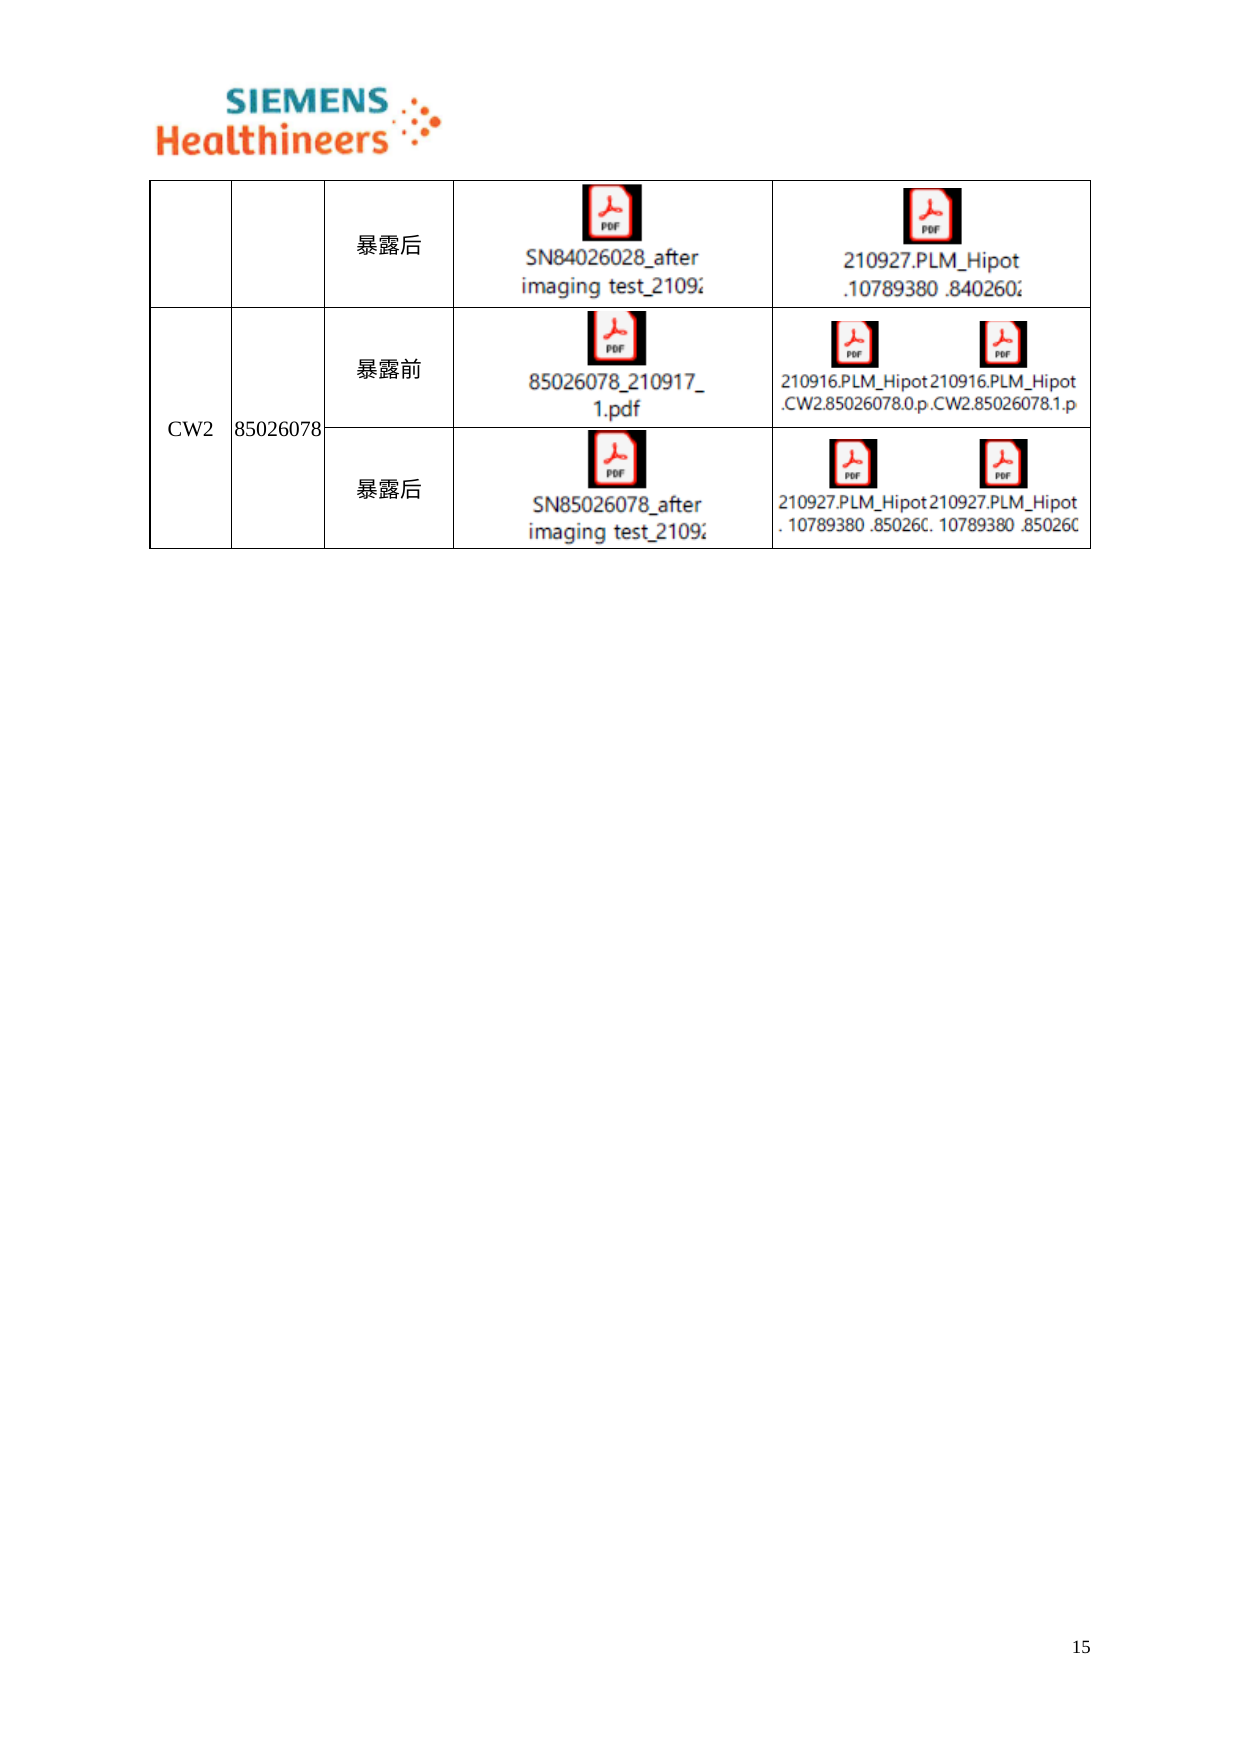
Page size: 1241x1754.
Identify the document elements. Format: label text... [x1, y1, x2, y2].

table_header [773, 181, 1090, 307]
table_header [151, 181, 231, 307]
table_cell [773, 308, 1090, 427]
table_cell 暴露后 [325, 428, 453, 548]
table_header [232, 181, 324, 307]
table_cell [454, 428, 772, 548]
table_header [454, 181, 772, 307]
table_cell [773, 428, 1090, 548]
table_cell 85026078 [232, 308, 324, 548]
table_cell CW2 [151, 308, 231, 548]
table_cell [454, 308, 772, 427]
table_cell 暴露前 [325, 308, 453, 427]
table_header 暴露后 [325, 181, 453, 307]
